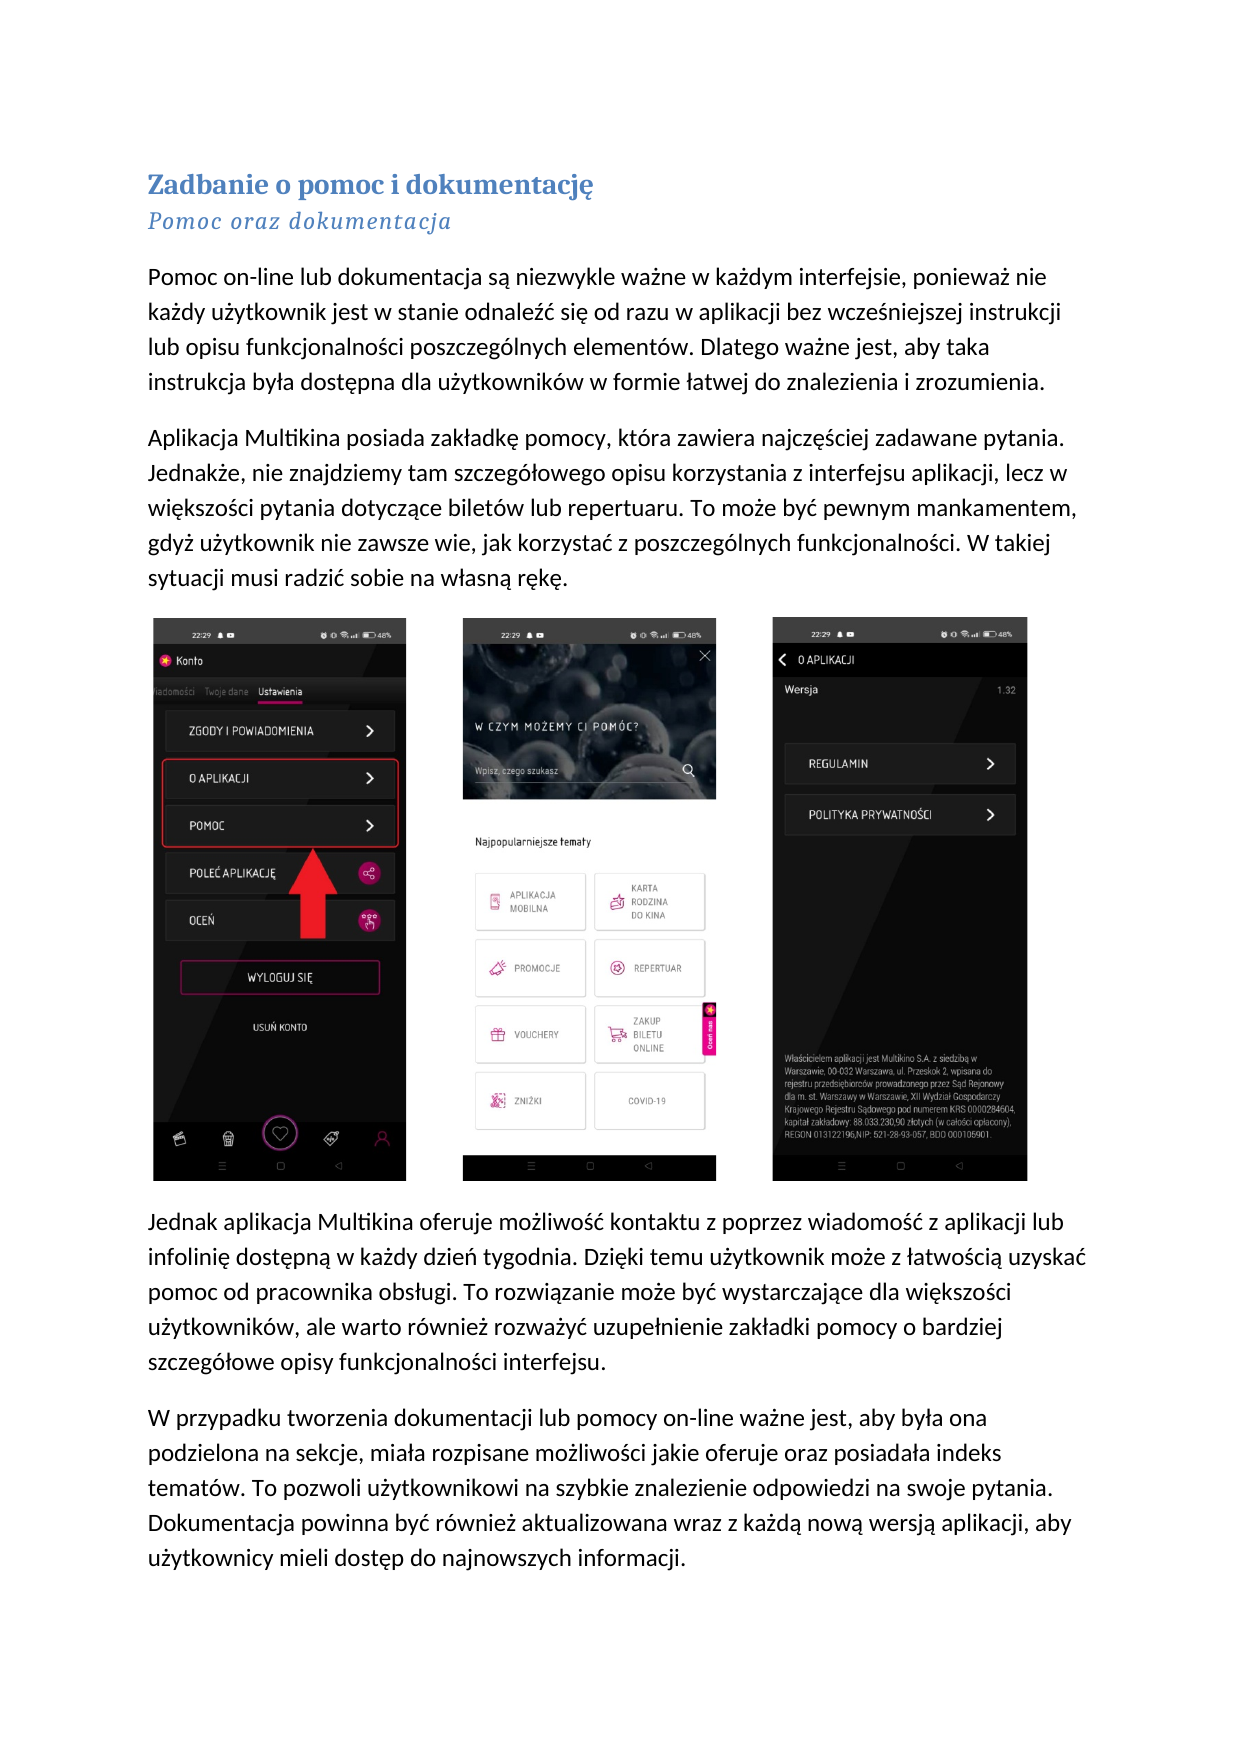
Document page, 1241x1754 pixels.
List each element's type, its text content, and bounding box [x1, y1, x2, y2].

subtitle Pomoc oraz dokumentacja [148, 207, 1093, 236]
picture [462, 618, 717, 1181]
text Pomoc on-line lub dokumentacja są niezwykle ważne w każdym interfejsie, ponieważ nie każdy użytkownik jest w stanie odnaleźć się od razu w aplikacji bez wcześniejszej instrukcji lub opisu funkcjonalności poszczególnych elementów. Dlatego ważne jest, aby taka instrukcja była dostępna dla użytkowników w formie łatwej do znalezienia i zrozumienia. [148, 261, 1093, 396]
picture [772, 617, 1028, 1181]
text Aplikacja Multikina posiada zakładkę pomocy, która zawiera najczęściej zadawane pytania. Jednakże, nie znajdziemy tam szczegółowego opisu korzystania z interfejsu aplikacji, lecz w większości pytania dotyczące biletów lub repertuaru. To może być pewnym mankamentem, gdyż użytkownik nie zawsze wie, jak korzystać z poszczególnych funkcjonalności. W takiej sytuacji musi radzić sobie na własną rękę. [148, 422, 1093, 592]
picture [153, 618, 407, 1181]
text Jednak aplikacja Multikina oferuje możliwość kontaktu z poprzez wiadomość z aplikacji lub infolinię dostępną w każdy dzień tygodnia. Dzięki temu użytkownik może z łatwością uzyskać pomoc od pracownika obsługi. To rozwiązanie może być wystarczające dla większości użytkowników, ale warto również rozważyć uzupełnienie zakładki pomocy o bardziej szczegółowe opisy funkcjonalności interfejsu. [148, 1206, 1093, 1377]
text W przypadku tworzenia dokumentacji lub pomocy on-line ważne jest, aby była ona podzielona na sekcje, miała rozpisane możliwości jakie oferuje oraz posiadała indeks tematów. To pozwoli użytkownikowi na szybkie znalezienie odpowiedzi na swoje pytania. Dokumentacja powinna być również aktualizowana wraz z każdą nową wersją aplikacji, aby użytkownicy mieli dostęp do najnowszych informacji. [148, 1402, 1093, 1572]
subtitle Zadbanie o pomoc i dokumentację [148, 168, 1093, 202]
